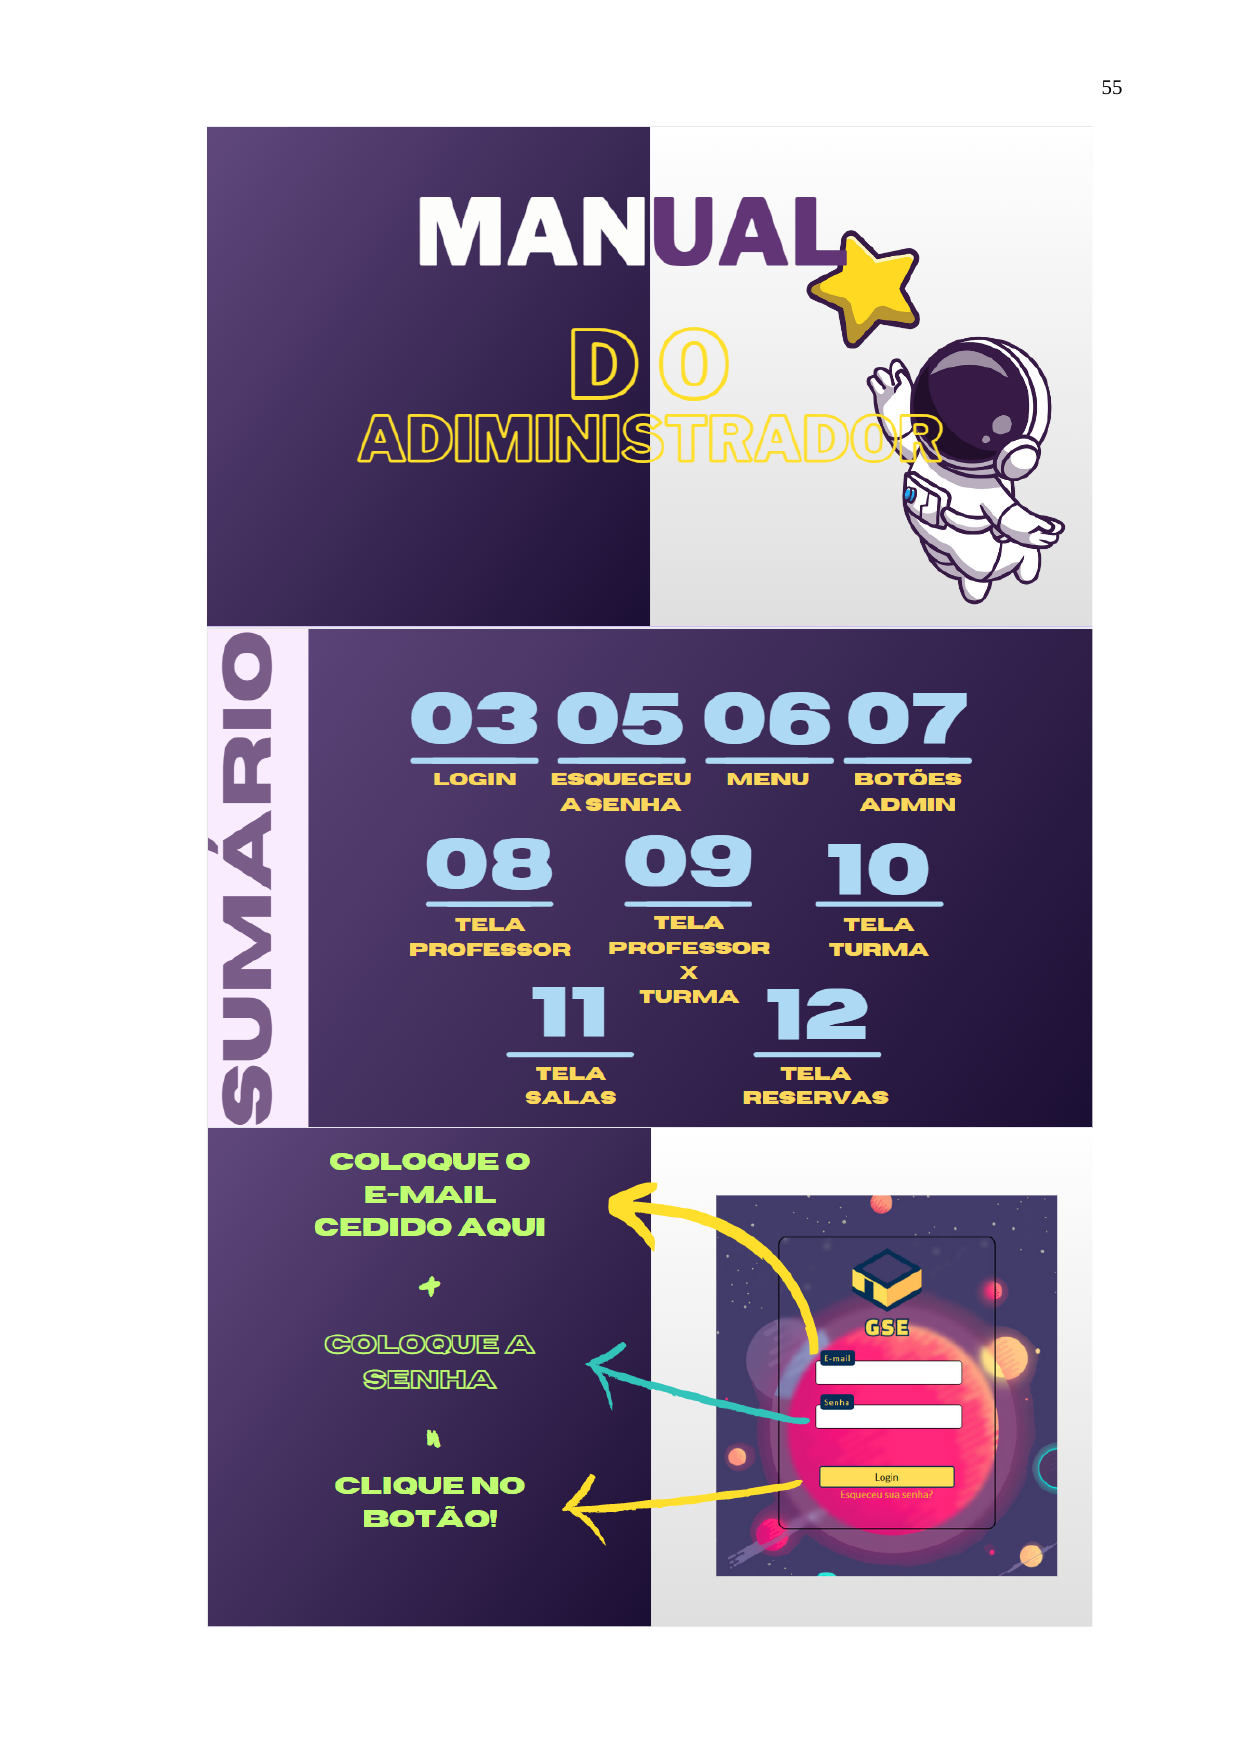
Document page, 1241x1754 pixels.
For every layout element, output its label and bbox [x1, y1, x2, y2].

picture [206, 126, 1093, 1627]
